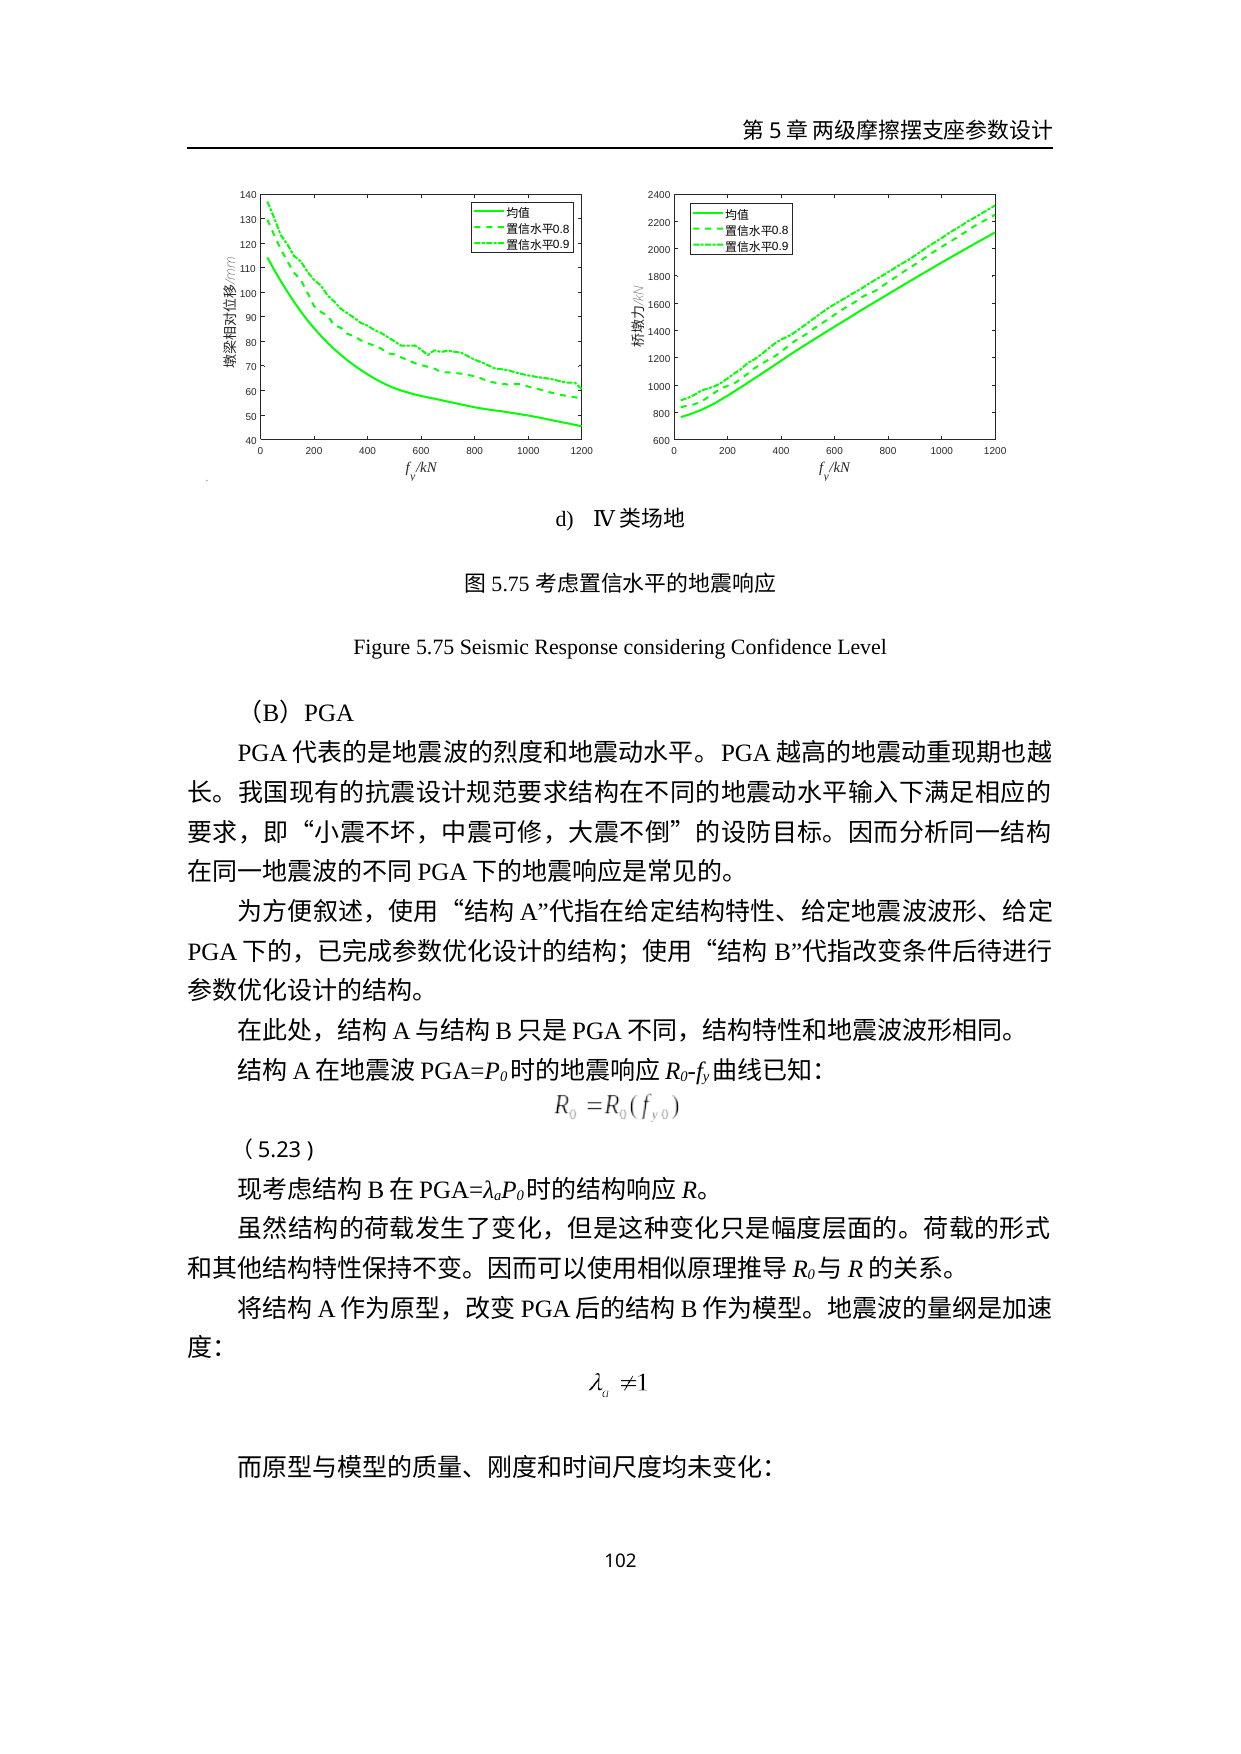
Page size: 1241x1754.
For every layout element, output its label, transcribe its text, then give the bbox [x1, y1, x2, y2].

text 现考虑结构B在PGA=λaP0时的结构响应R。 [187, 1167, 1053, 1207]
text 为方便叙述，使用“结构A”代指在给定结构特性、给定地震波波形、给定PGA下的，已完成参数优化设计的结构；使用“结构B”代指改变条件后待进行参数优化设计的结构。 [187, 890, 1053, 1009]
text 在此处，结构A与结构B只是PGA不同，结构特性和地震波波形相同。 [187, 1009, 1053, 1048]
text 结构A在地震波PGA=P0时的地震响应R0-fy曲线已知： [187, 1048, 1053, 1088]
text 而原型与模型的质量、刚度和时间尺度均未变化： [187, 1445, 1053, 1485]
text （B）PGA [187, 691, 1053, 731]
text 虽然结构的荷载发生了变化，但是这种变化只是幅度层面的。荷载的形式和其他结构特性保持不变。因而可以使用相似原理推导R0与R的关系。 [187, 1207, 1053, 1287]
text 将结构A作为原型，改变PGA后的结构B作为模型。地震波的量纲是加速度： [187, 1287, 1053, 1366]
text PGA代表的是地震波的烈度和地震动水平。PGA越高的地震动重现期也越长。我国现有的抗震设计规范要求结构在不同的地震动水平输入下满足相应的要求，即“小震不坏，中震可修，大震不倒”的设防目标。因而分析同一结构在同一地震波的不同PGA下的地震响应是常见的。 [187, 731, 1053, 890]
list Ⅳ类场地 [187, 497, 1053, 537]
